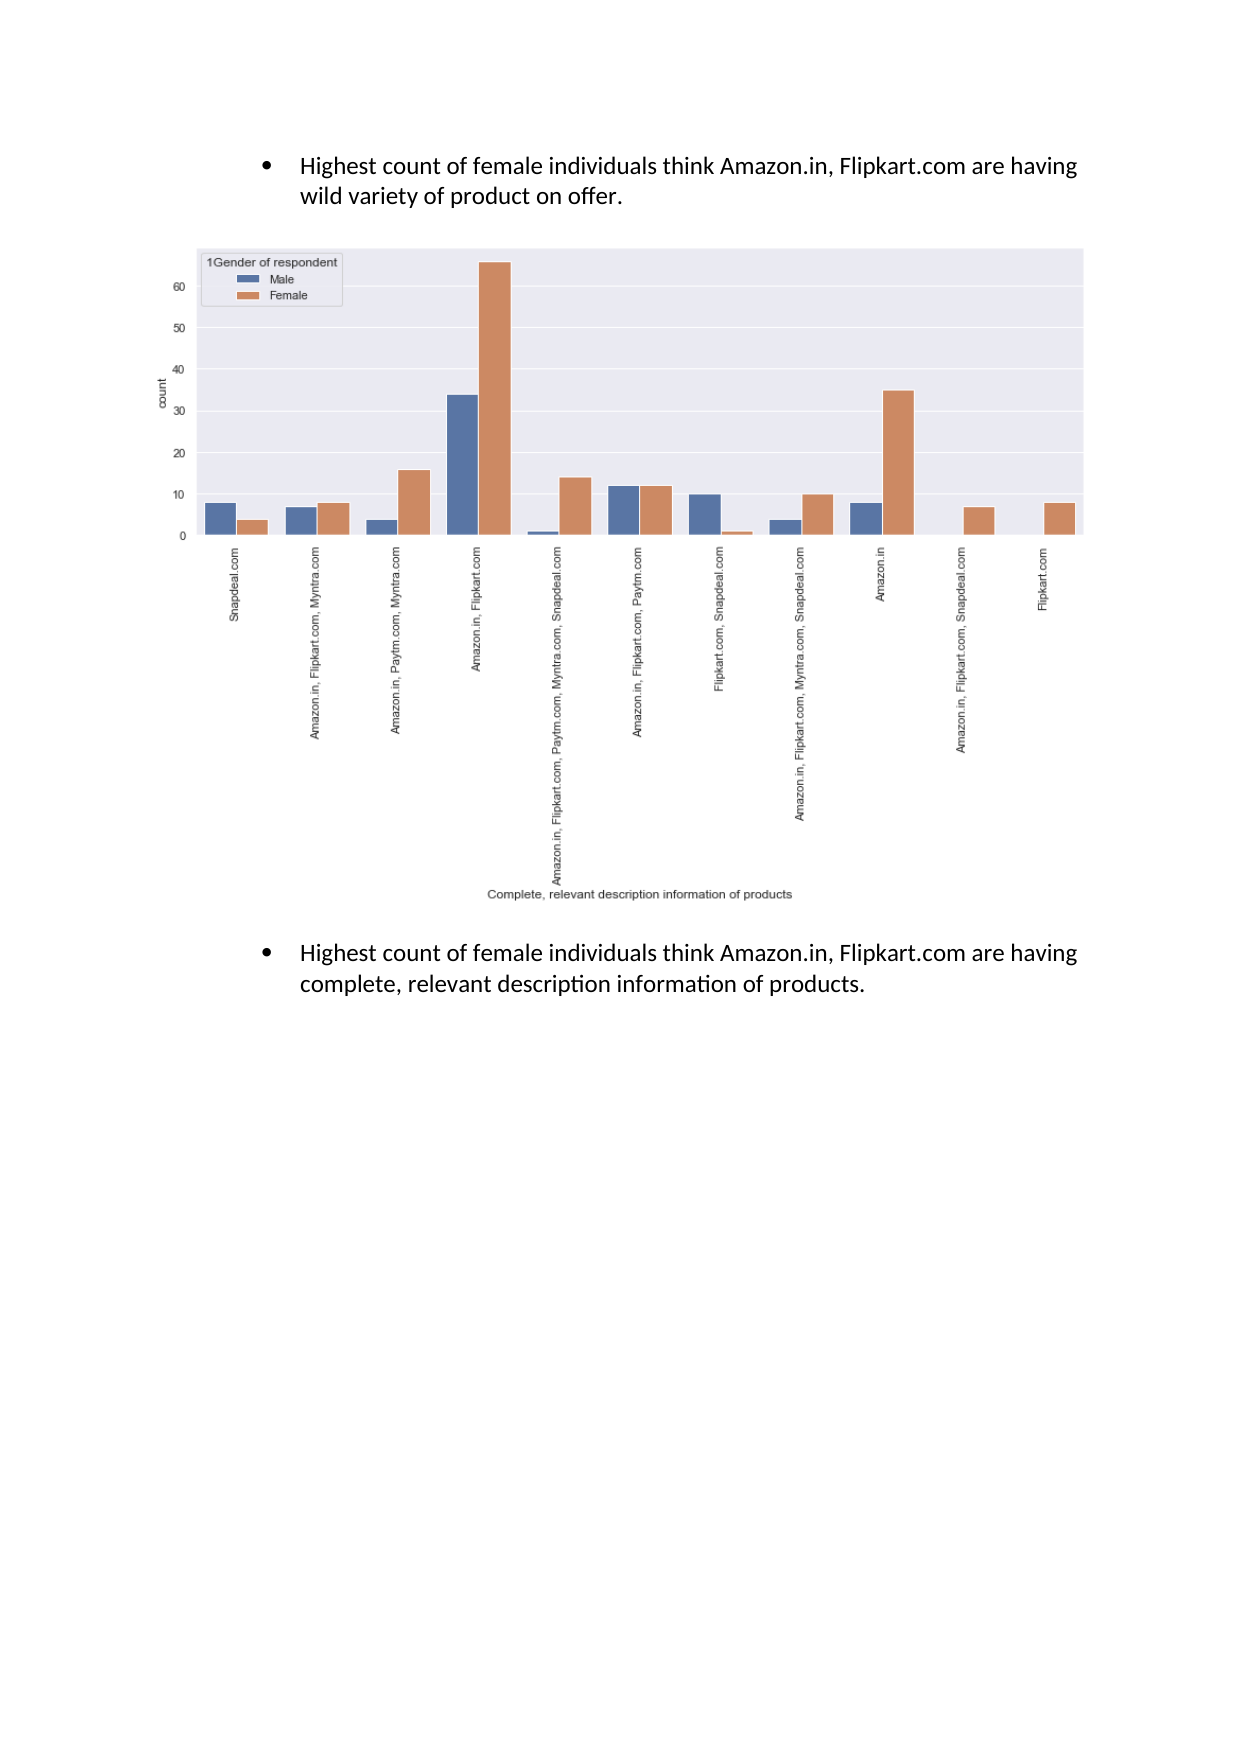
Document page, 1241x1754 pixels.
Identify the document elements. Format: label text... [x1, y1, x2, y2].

list Highest count of female individuals think Amazon.in, Flipkart.com are having wild variety of product on offer. [262, 150, 1090, 211]
picture [150, 240, 1091, 908]
list Highest count of female individuals think Amazon.in, Flipkart.com are having complete, relevant description information of products. [262, 937, 1090, 998]
